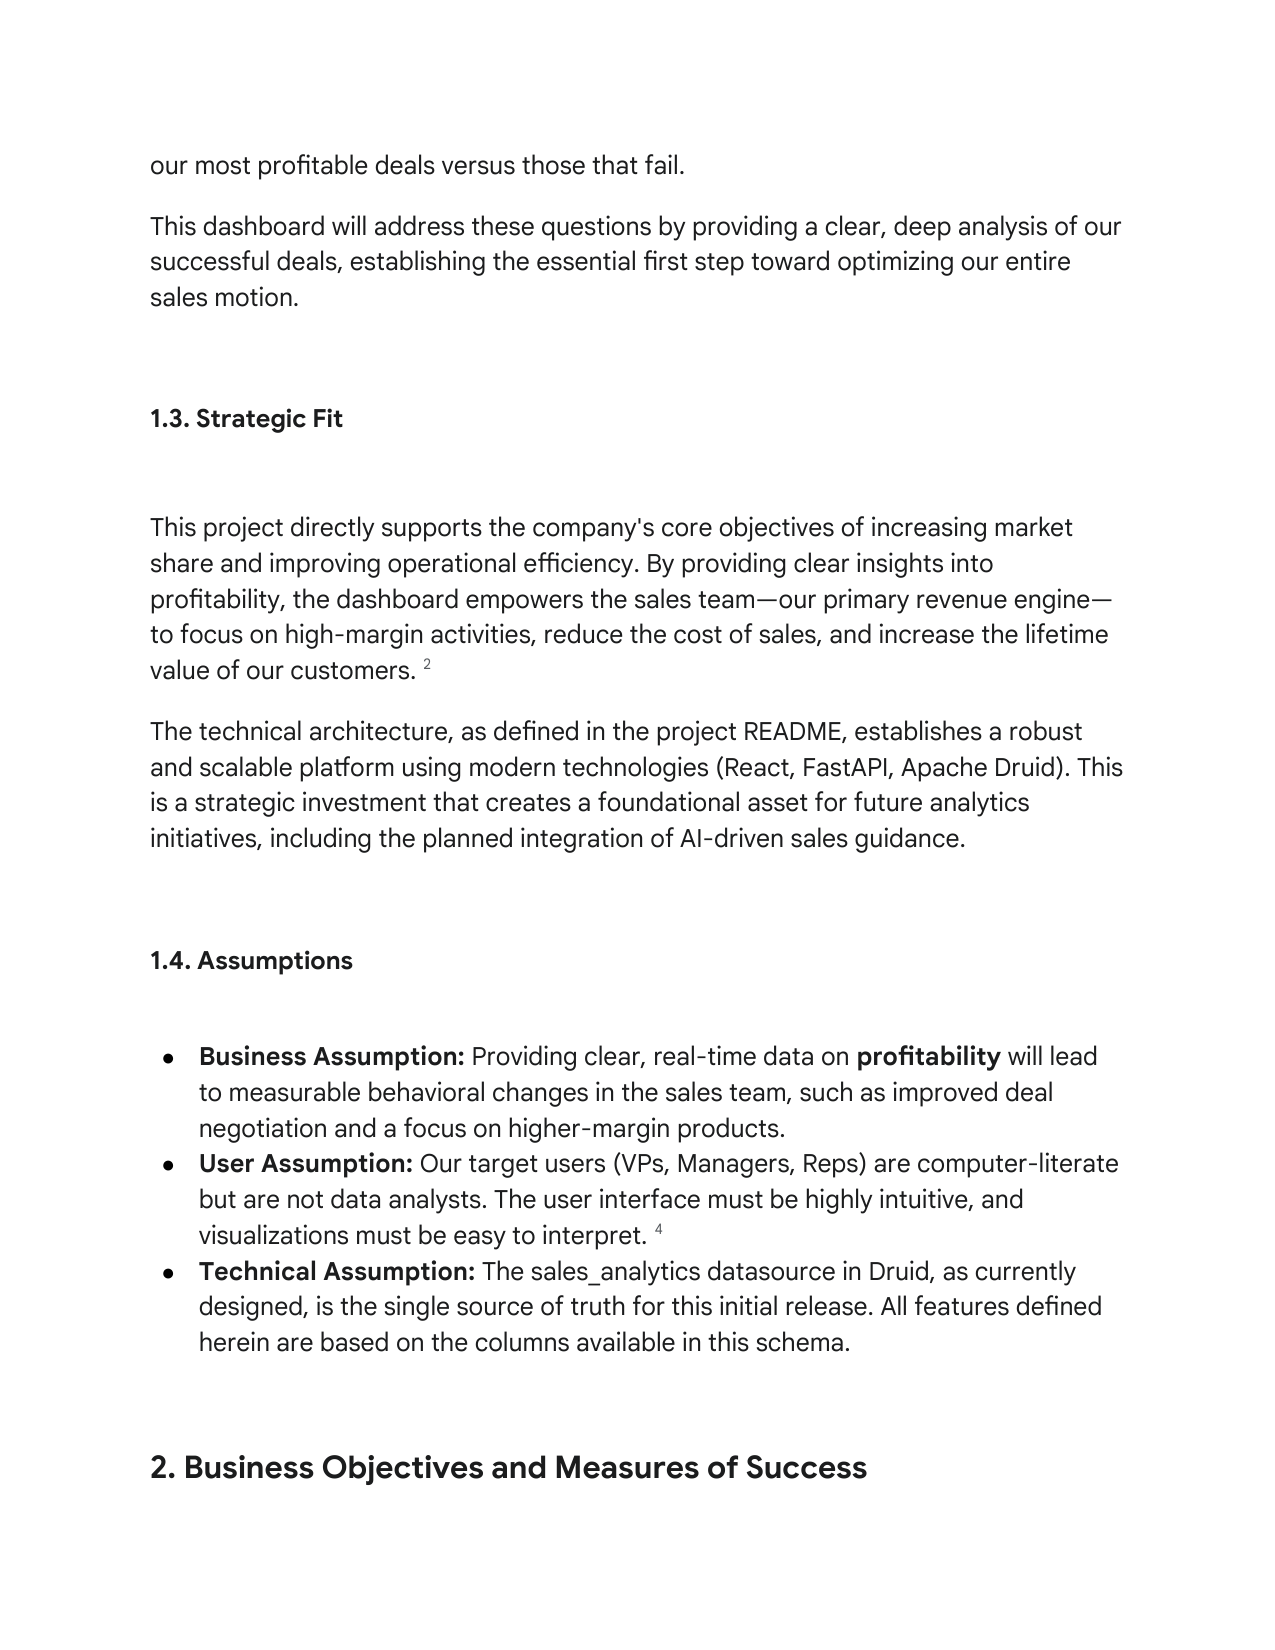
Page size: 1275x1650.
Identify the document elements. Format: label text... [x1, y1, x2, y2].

text The technical architecture, as defined in the project README, establishes a robust and scalable platform using modern technologies (React, FastAPI, Apache Druid). This is a strategic investment that creates a foundational asset for future analytics initiatives, including the planned integration of AI-driven sales guidance. [150, 716, 1125, 855]
list User Assumption: Our target users (VPs, Managers, Reps) are computer-literate but are not data analysts. The user interface must be highly intuitive, and visualizations must be easy to interpret. 4 [161, 1148, 1125, 1251]
subtitle 1.3. Strategic Fit [150, 404, 1125, 435]
list Business Assumption: Providing clear, real-time data on profitability will lead to measurable behavioral changes in the sales team, such as improved deal negotiation and a focus on higher-margin products. [161, 1041, 1125, 1144]
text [150, 150, 1125, 181]
list Technical Assumption: The sales_analytics datasource in Druid, as currently designed, is the single source of truth for this initial release. All features defined herein are based on the columns available in this schema. [161, 1256, 1125, 1358]
subtitle 2. Business Objectives and Measures of Success [150, 1449, 1125, 1488]
subtitle 1.4. Assumptions [150, 945, 1125, 976]
text This project directly supports the company's core objectives of increasing market share and improving operational efficiency. By providing clear insights into profitability, the dashboard empowers the sales team—our primary revenue engine—to focus on high-margin activities, reduce the cost of sales, and increase the lifetime value of our customers. 2 [150, 513, 1125, 687]
text This dashboard will address these questions by providing a clear, deep analysis of our successful deals, establishing the essential first step toward optimizing our entire sales motion. [150, 211, 1125, 313]
